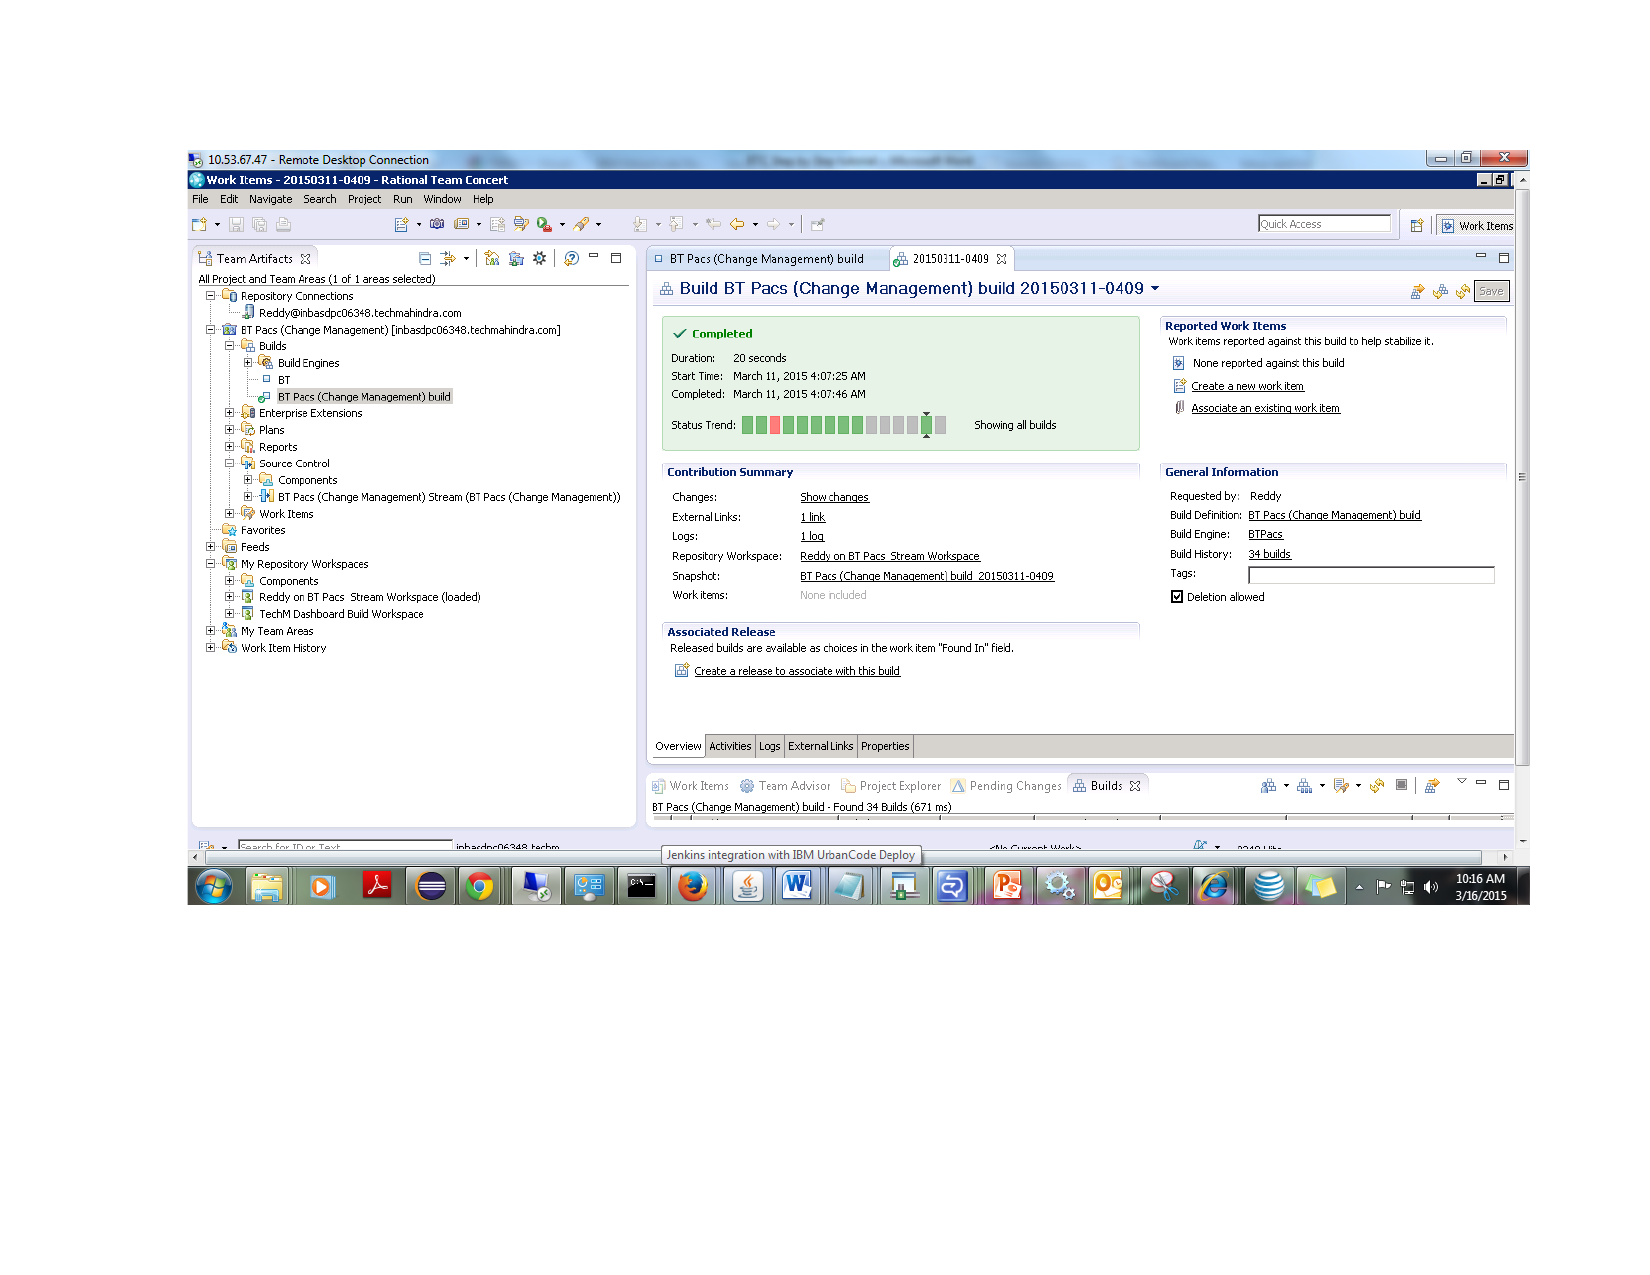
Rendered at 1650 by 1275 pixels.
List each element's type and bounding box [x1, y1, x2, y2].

picture [187, 150, 1530, 905]
